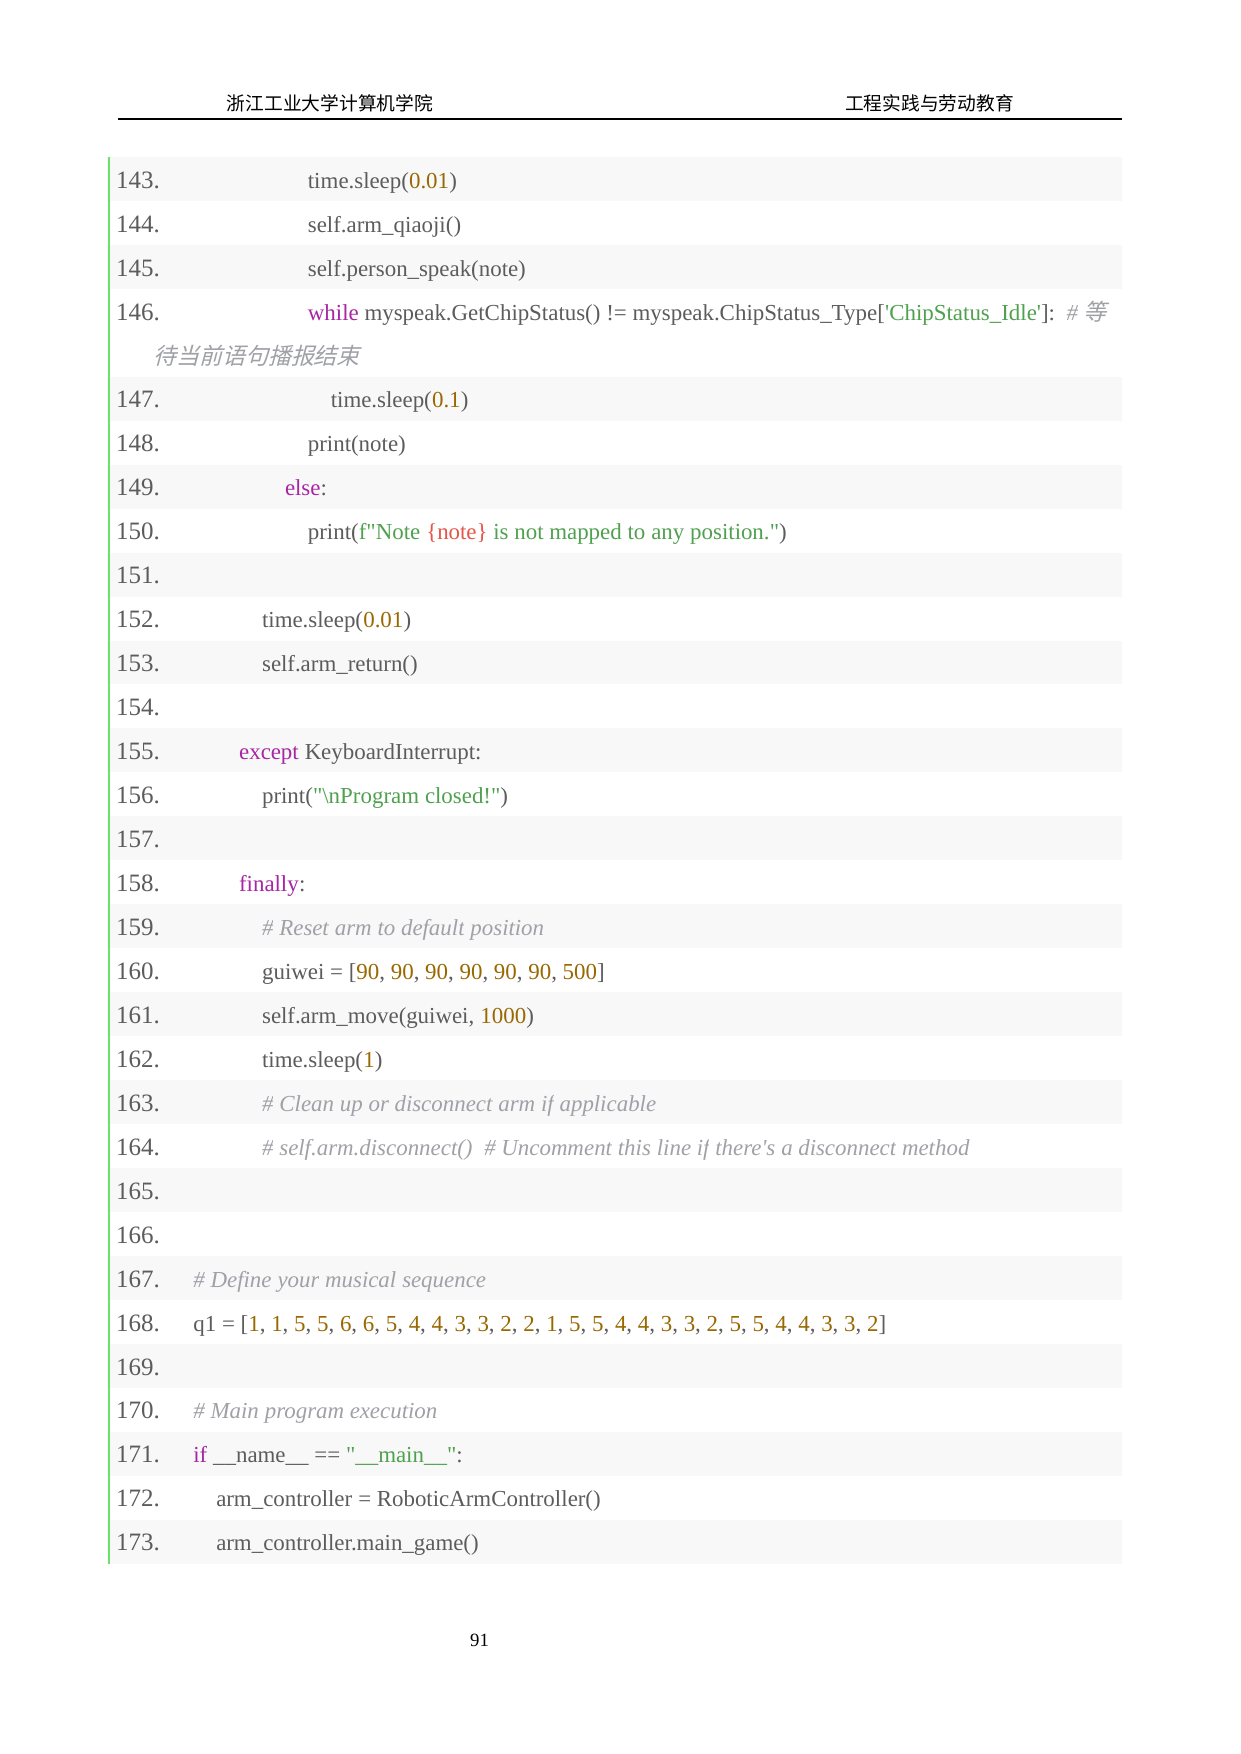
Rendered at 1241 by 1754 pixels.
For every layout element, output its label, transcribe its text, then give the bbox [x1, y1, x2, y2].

list print("\nProgram closed!") [110, 772, 1122, 816]
list self.arm_move(guiwei, 1000) [110, 992, 1122, 1036]
list q1 = [1, 1, 5, 5, 6, 6, 5, 4, 4, 3, 3, 2, 2, 1, 5, 5, 4, 4, 3, 3, 2, 5, 5, 4, 4, 3, 3, 2] [110, 1300, 1122, 1344]
list guiwei = [90, 90, 90, 90, 90, 90, 500] [110, 948, 1122, 992]
list time.sleep(1) [110, 1036, 1122, 1080]
list else: [110, 465, 1122, 509]
list finally: [110, 860, 1122, 904]
list # Reset arm to default position [110, 904, 1122, 948]
list self.arm_return() [110, 641, 1122, 684]
list while myspeak.GetChipStatus() != myspeak.ChipStatus_Type['ChipStatus_Idle']: # 等待当前语句播报结束 [110, 289, 1122, 377]
list # Main program execution [110, 1388, 1122, 1432]
list print(f"Note {note} is not mapped to any position.") [110, 509, 1122, 553]
list self.person_speak(note) [110, 245, 1122, 289]
list # Clean up or disconnect arm if applicable [110, 1080, 1122, 1124]
list except KeyboardInterrupt: [110, 728, 1122, 772]
list time.sleep(0.1) [110, 377, 1122, 421]
list # Define your musical sequence [110, 1256, 1122, 1300]
list self.arm_qiaoji() [110, 201, 1122, 245]
list # self.arm.disconnect() # Uncomment this line if there's a disconnect method [110, 1124, 1122, 1168]
list arm_controller.main_game() [110, 1520, 1122, 1564]
list time.sleep(0.01) [110, 597, 1122, 641]
list arm_controller = RoboticArmController() [110, 1476, 1122, 1520]
list if __name__ == "__main__": [110, 1432, 1122, 1476]
list time.sleep(0.01) [110, 157, 1122, 201]
list print(note) [110, 421, 1122, 465]
